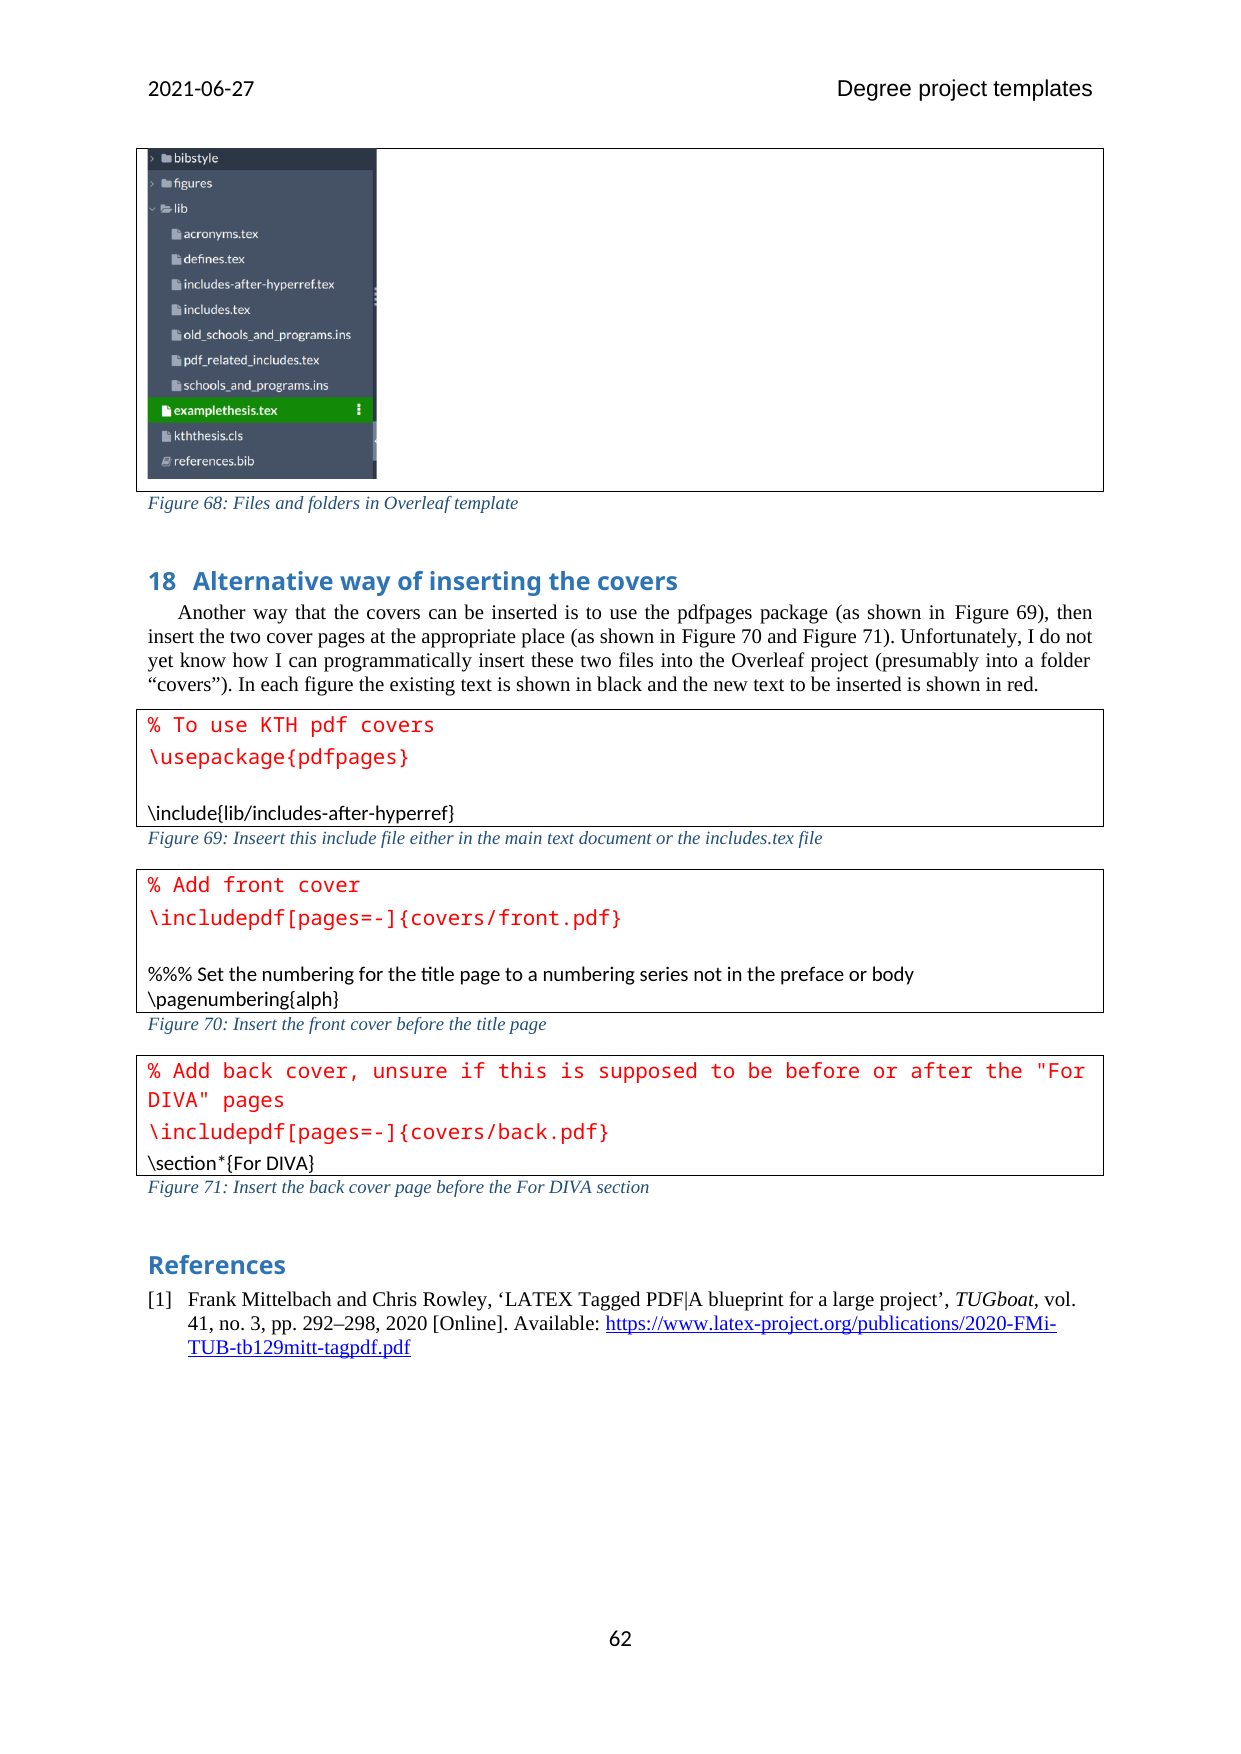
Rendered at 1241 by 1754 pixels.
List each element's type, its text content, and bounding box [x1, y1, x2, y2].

text Figure 70: Insert the front cover before the title page [148, 1013, 1093, 1034]
table_header % Add back cover, unsure if this is supposed to be before or after the "For DIVA" pages \includepdf[pages=-]{covers/back.pdf} \section*{For DIVA} [137, 1056, 1103, 1175]
table_header % To use KTH pdf covers \usepackage{pdfpages} \include{lib/includes-after-hyperref} [137, 710, 1103, 826]
text Another way that the covers can be inserted is to use the pdfpages package (as shown in Figure 69), then insert the two cover pages at the appropriate place (as shown in Figure 70 and Figure 71). Unfortunately, I do not yet know how I can programmatically insert these two files into the Overleaf project (presumably into a folder “covers”). In each figure the existing text is shown in black and the new text to be inserted is shown in red. [148, 600, 1093, 696]
text Figure 69: Inseert this include file either in the main text document or the includes.tex file [148, 827, 1093, 848]
table_header [137, 149, 1103, 491]
picture [147, 148, 377, 479]
subtitle Alternative way of inserting the covers [148, 563, 1093, 597]
text Figure 71: Insert the back cover page before the For DIVA section [148, 1176, 1093, 1198]
text Figure 68: Files and folders in Overleaf template [148, 492, 1093, 513]
table_header % Add front cover \includepdf[pages=-]{covers/front.pdf} %%% Set the numbering for the title page to a numbering series not in the preface or body \pagenumbering{alph} [137, 870, 1103, 1012]
subtitle References [148, 1248, 1093, 1282]
text [1] Frank Mittelbach and Chris Rowley, ‘LATEX Tagged PDF|A blueprint for a large project’, TUGboat, vol. 41, no. 3, pp. 292–298, 2020 [Online]. Available: https://www.latex-project.org/publications/2020-FMi-TUB-tb129mitt-tagpdf.pdf [148, 1287, 1093, 1359]
